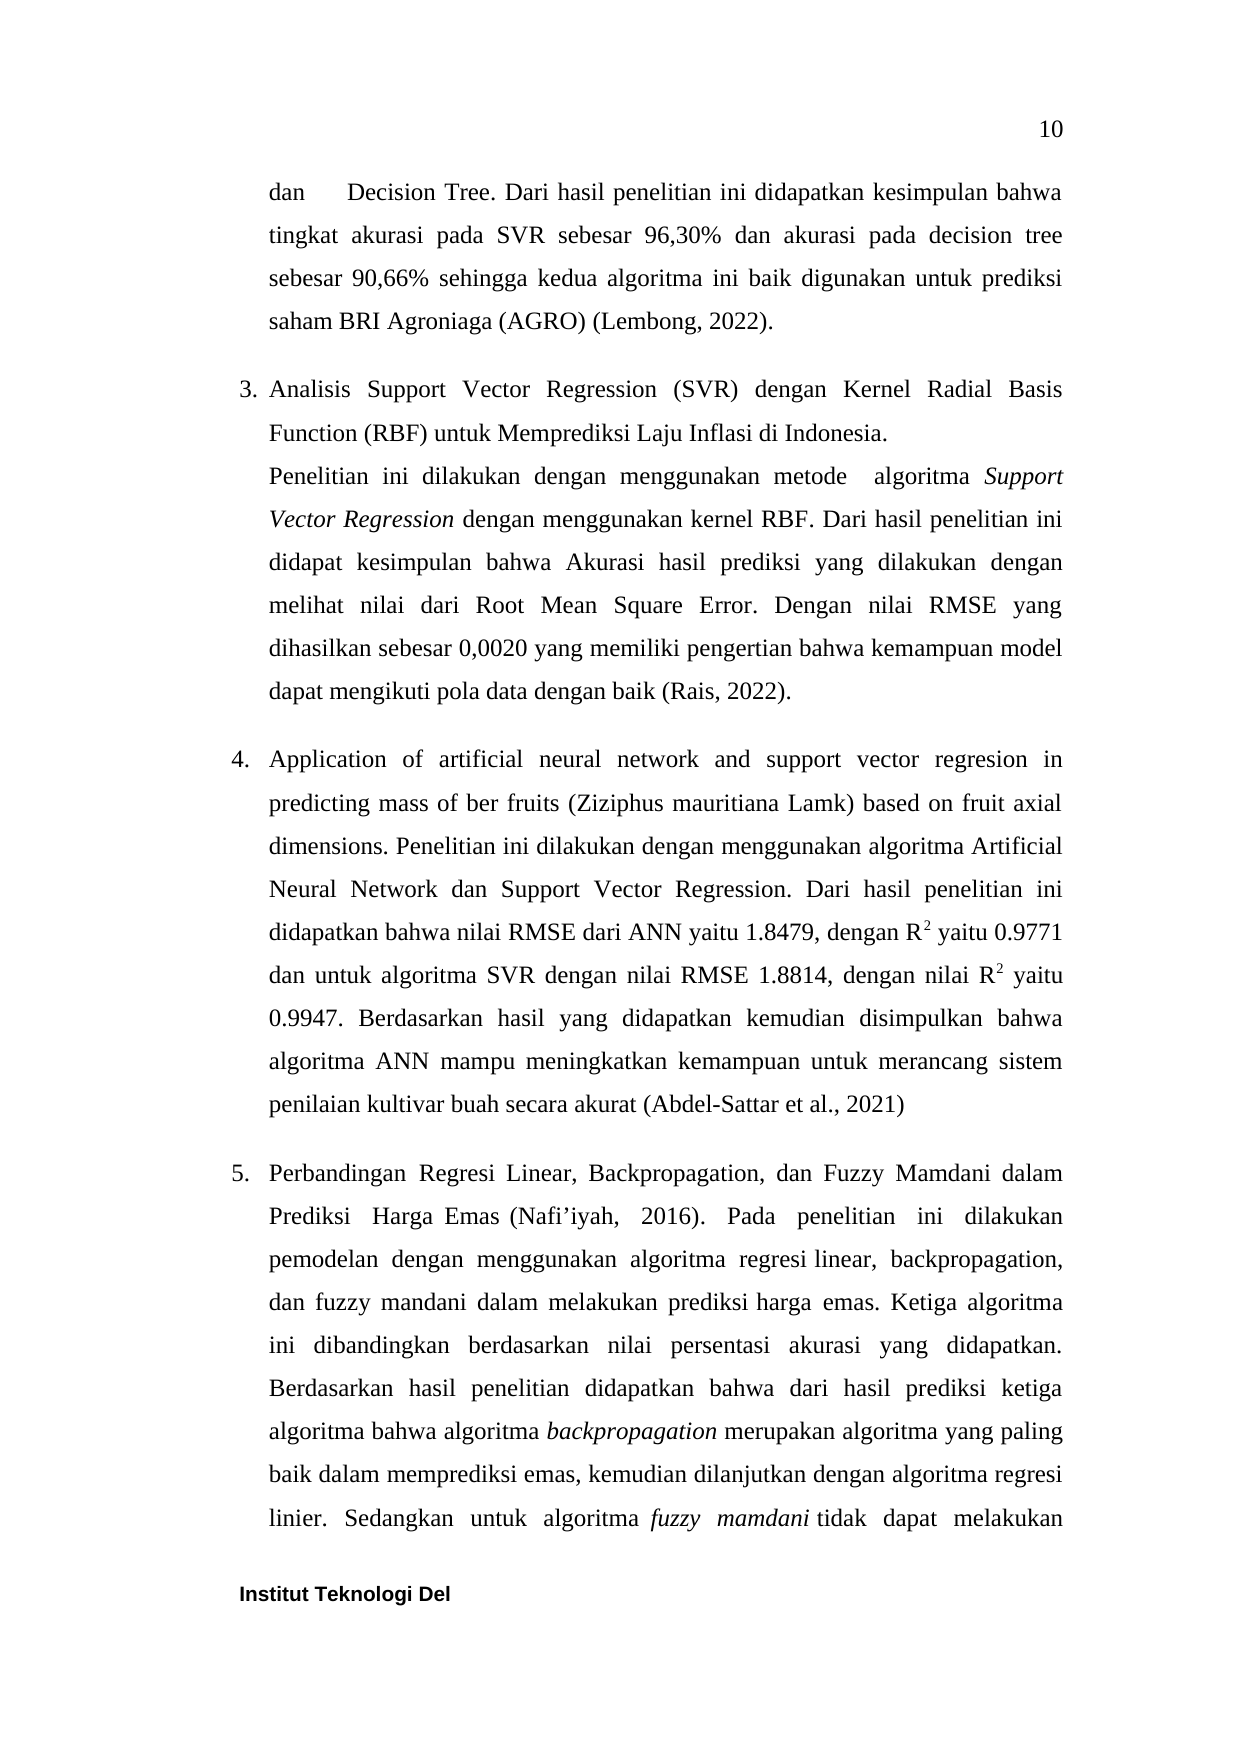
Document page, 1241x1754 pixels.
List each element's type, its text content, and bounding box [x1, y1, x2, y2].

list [231, 1158, 1063, 1531]
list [239, 177, 1063, 335]
text Penelitian ini dilakukan dengan menggunakan metode algoritma Support Vector Regression dengan menggunakan kernel RBF. Dari hasil penelitian ini didapat kesimpulan bahwa Akurasi hasil prediksi yang dilakukan dengan melihat nilai dari Root Mean Square Error. Dengan nilai RMSE yang dihasilkan sebesar 0,0020 yang memiliki pengertian bahwa kemampuan model dapat mengikuti pola data dengan baik (Rais, 2022). [269, 461, 1063, 705]
list Application of artificial neural network and support vector regresion in predicting mass of ber fruits (Ziziphus mauritiana Lamk) based on fruit axial dimensions. Penelitian ini dilakukan dengan menggunakan algoritma Artificial Neural Network dan Support Vector Regression. Dari hasil penelitian ini didapatkan bahwa nilai RMSE dari ANN yaitu 1.8479, dengan R2 yaitu 0.9771 dan untuk algoritma SVR dengan nilai RMSE 1.8814, dengan nilai R2 yaitu 0.9947. Berdasarkan hasil yang didapatkan kemudian disimpulkan bahwa algoritma ANN mampu meningkatkan kemampuan untuk merancang sistem penilaian kultivar buah secara akurat (Abdel-Sattar et al., 2021) [231, 744, 1063, 1118]
list Analisis Support Vector Regression (SVR) dengan Kernel Radial Basis Function (RBF) untuk Memprediksi Laju Inflasi di Indonesia. [239, 374, 1063, 446]
